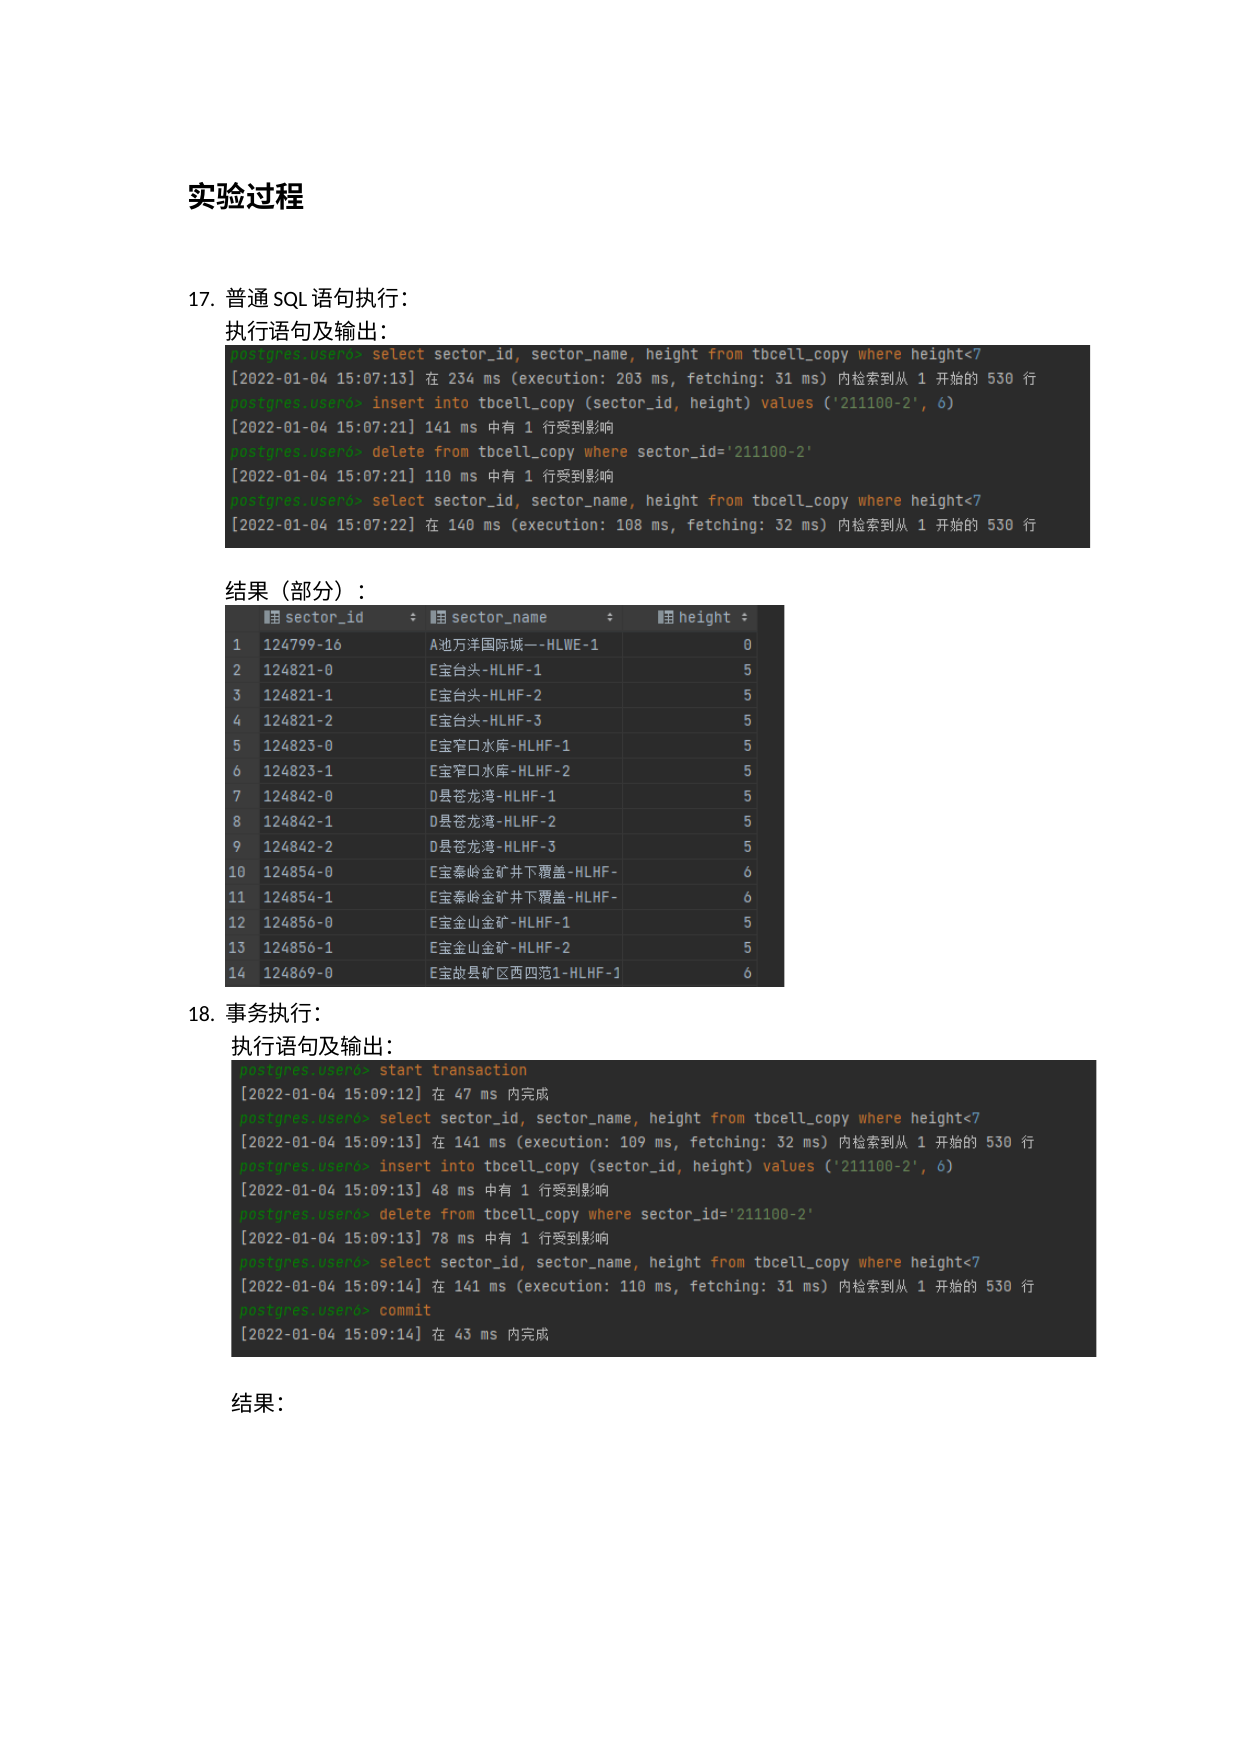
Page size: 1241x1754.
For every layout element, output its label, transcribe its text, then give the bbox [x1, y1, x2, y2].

list 执行语句及输出： [225, 313, 1053, 345]
list 结果（部分）： [225, 573, 1053, 606]
picture [231, 1060, 1097, 1357]
list 执行语句及输出： [187, 1028, 1053, 1061]
picture [225, 605, 785, 987]
subtitle 实验过程 [187, 162, 1053, 227]
picture [225, 345, 1091, 548]
list 结果： [187, 1386, 1053, 1418]
list 普通SQL语句执行： [187, 281, 1053, 313]
list 事务执行： [187, 996, 1053, 1028]
